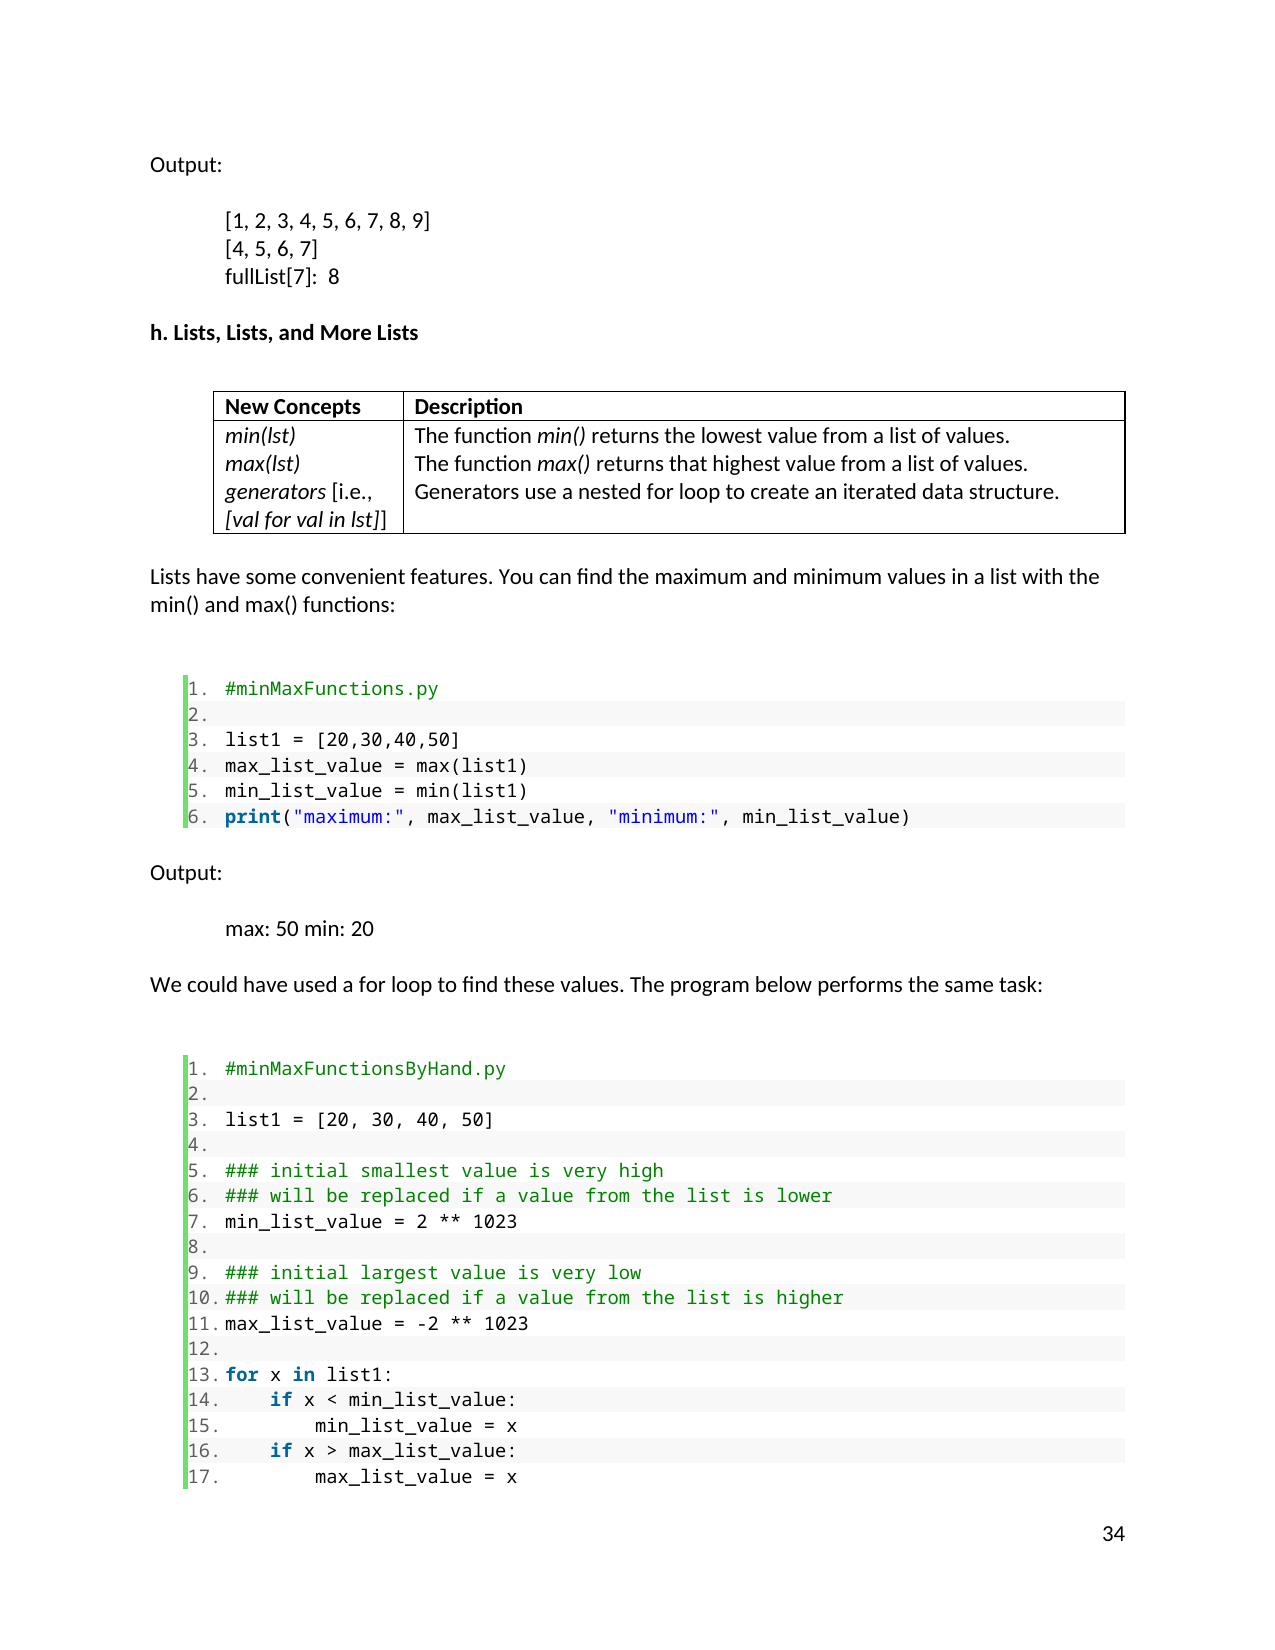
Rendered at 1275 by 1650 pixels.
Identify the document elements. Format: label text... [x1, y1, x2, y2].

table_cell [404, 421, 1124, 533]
text We could have used a for loop to find these values. The program below performs the same task: [150, 970, 1125, 998]
list print("maximum:", max_list_value, "minimum:", min_list_value) [188, 803, 1125, 828]
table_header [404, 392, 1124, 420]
list list1 = [20,30,40,50] [188, 726, 1125, 752]
list max_list_value = max(list1) [188, 752, 1125, 777]
list ### initial largest value is very low [188, 1259, 1125, 1284]
list for x in list1: [188, 1361, 1125, 1387]
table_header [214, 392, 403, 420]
list min_list_value = x [188, 1412, 1125, 1438]
text Lists have some convenient features. You can find the maximum and minimum values in a list with the min() and max() functions: [150, 562, 1125, 618]
text h. Lists, Lists, and More Lists [150, 318, 1125, 346]
text Output: [150, 858, 1125, 886]
list ### will be replaced if a value from the list is lower [188, 1182, 1125, 1208]
text max: 50 min: 20 [150, 914, 1125, 942]
list ### will be replaced if a value from the list is higher [188, 1284, 1125, 1310]
list ### initial smallest value is very high [188, 1157, 1125, 1182]
list min_list_value = 2 ** 1023 [188, 1208, 1125, 1233]
list #minMaxFunctionsByHand.py [188, 1055, 1125, 1080]
text [1, 2, 3, 4, 5, 6, 7, 8, 9] [225, 206, 1125, 234]
list if x < min_list_value: [188, 1387, 1125, 1412]
list #minMaxFunctions.py [188, 675, 1125, 701]
text [4, 5, 6, 7] [225, 234, 1125, 262]
text Output: [150, 150, 1125, 178]
list max_list_value = x [188, 1463, 1125, 1489]
list max_list_value = -2 ** 1023 [188, 1310, 1125, 1336]
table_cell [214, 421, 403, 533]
text fullList[7]: 8 [225, 262, 1125, 290]
list min_list_value = min(list1) [188, 777, 1125, 803]
list if x > max_list_value: [188, 1438, 1125, 1463]
list list1 = [20, 30, 40, 50] [188, 1106, 1125, 1131]
